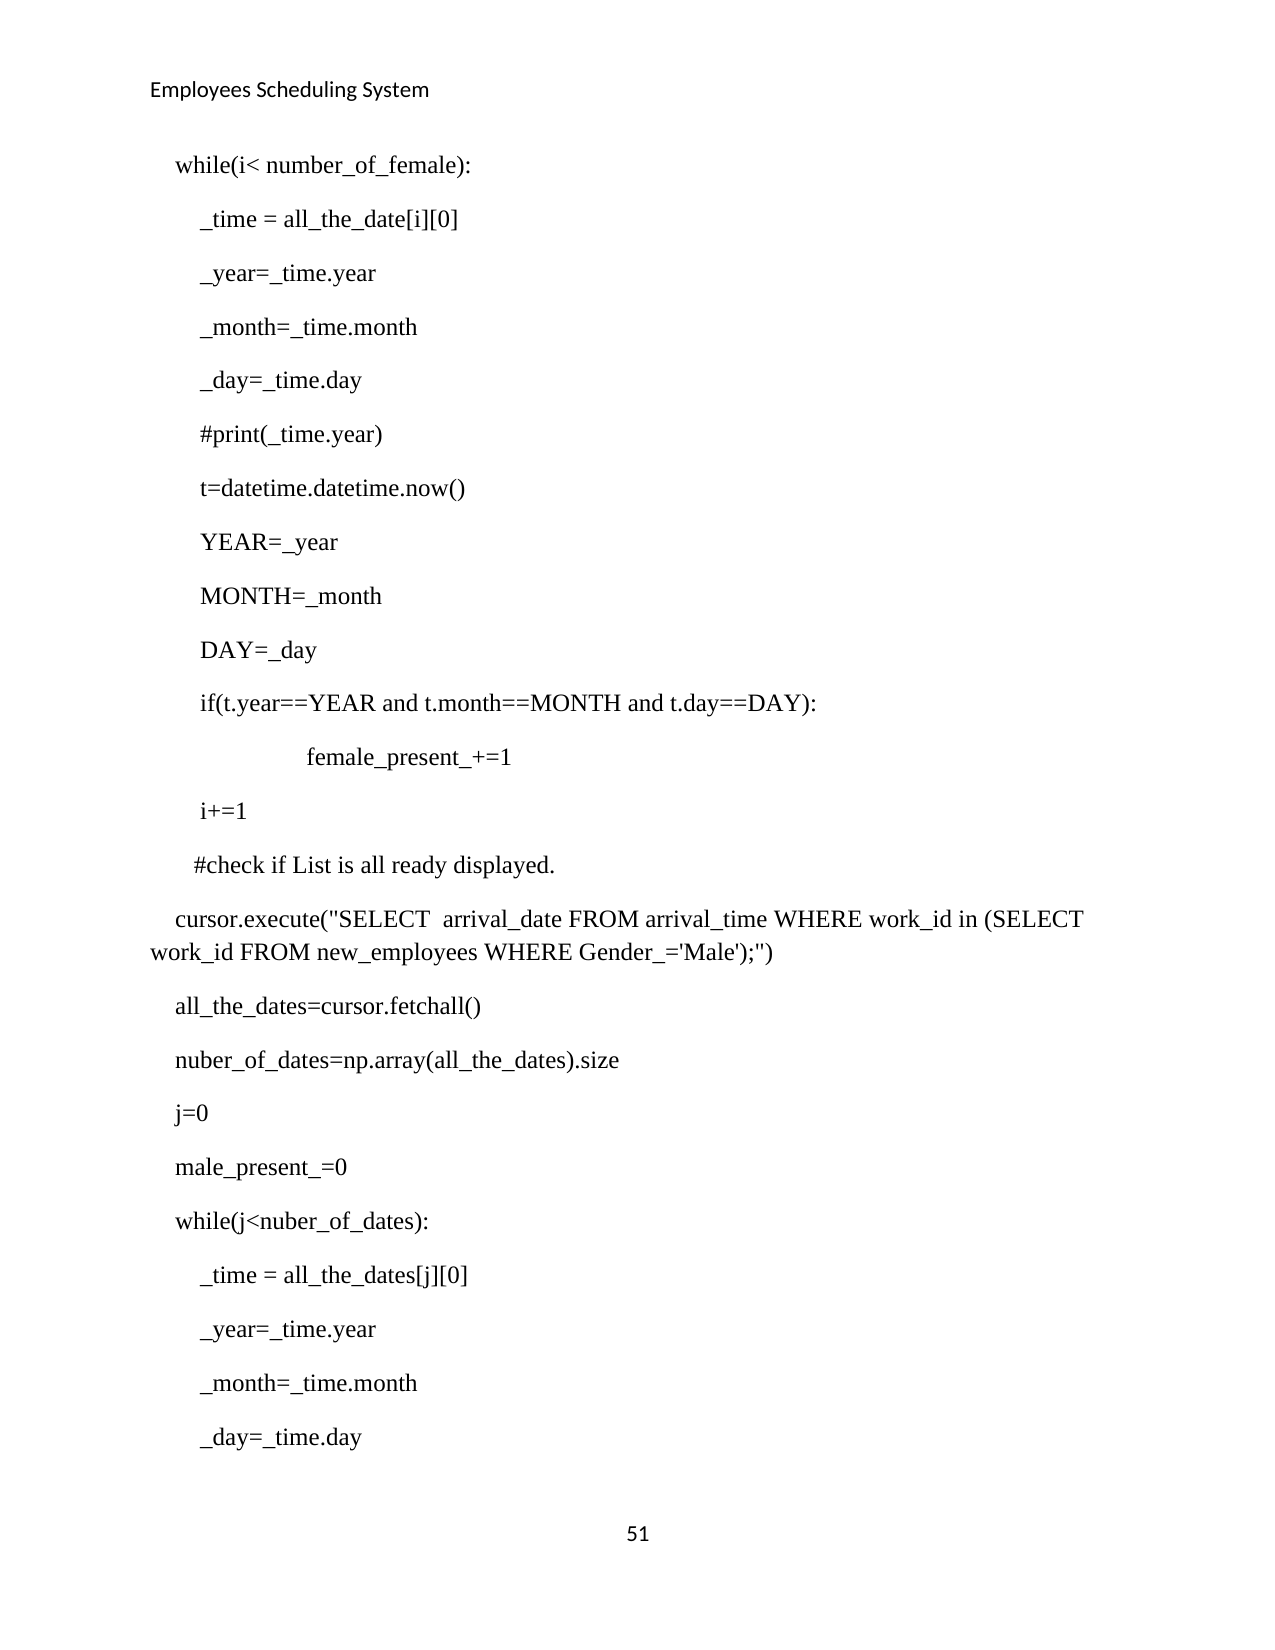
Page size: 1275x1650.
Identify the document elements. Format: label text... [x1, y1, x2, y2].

text j=0 [150, 1098, 1125, 1127]
text t=datetime.datetime.now() [150, 473, 1125, 502]
text _year=_time.year [150, 1314, 1125, 1343]
text MONTH=_month [150, 581, 1125, 609]
text while(i< number_of_female): [150, 150, 1125, 179]
text female_present_+=1 [150, 742, 1125, 771]
text all_the_dates=cursor.fetchall() [150, 991, 1125, 1019]
text #print(_time.year) [150, 419, 1125, 448]
text if(t.year==YEAR and t.month==MONTH and t.day==DAY): [150, 688, 1125, 717]
text _month=_time.month [150, 312, 1125, 340]
text YEAR=_year [150, 527, 1125, 556]
text nuber_of_dates=np.array(all_the_dates).size [150, 1045, 1125, 1073]
text _year=_time.year [150, 258, 1125, 286]
text cursor.execute("SELECT arrival_date FROM arrival_time WHERE work_id in (SELECT work_id FROM new_employees WHERE Gender_='Male');") [150, 904, 1125, 966]
text _time = all_the_date[i][0] [150, 204, 1125, 233]
text _day=_time.day [150, 1422, 1125, 1450]
text #check if List is all ready displayed. [150, 850, 1125, 879]
text i+=1 [150, 796, 1125, 825]
text _month=_time.month [150, 1368, 1125, 1397]
text DAY=_day [150, 635, 1125, 663]
text _day=_time.day [150, 365, 1125, 394]
text while(j<nuber_of_dates): [150, 1206, 1125, 1235]
text male_present_=0 [150, 1152, 1125, 1181]
text _time = all_the_dates[j][0] [150, 1260, 1125, 1289]
